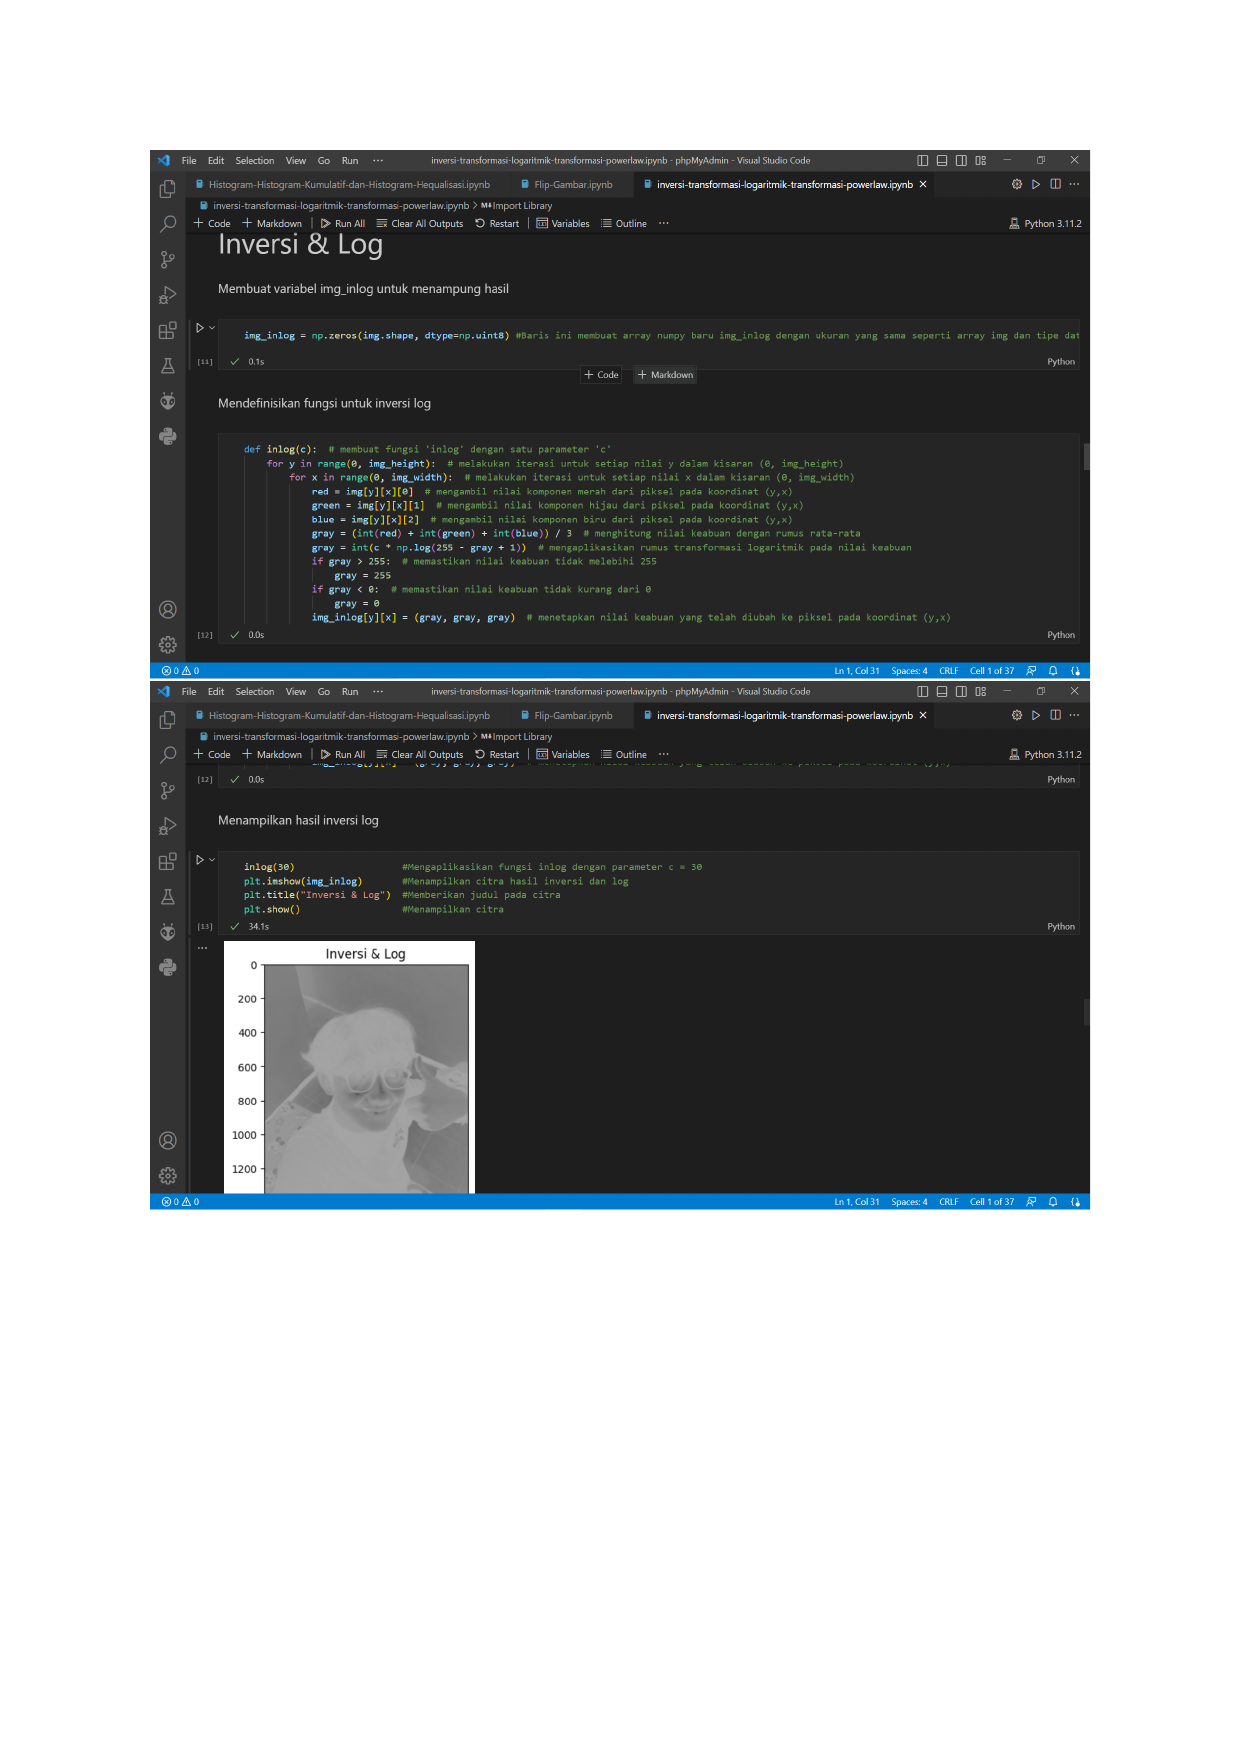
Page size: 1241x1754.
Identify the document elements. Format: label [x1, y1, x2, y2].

picture [150, 681, 1091, 1210]
picture [150, 150, 1091, 679]
